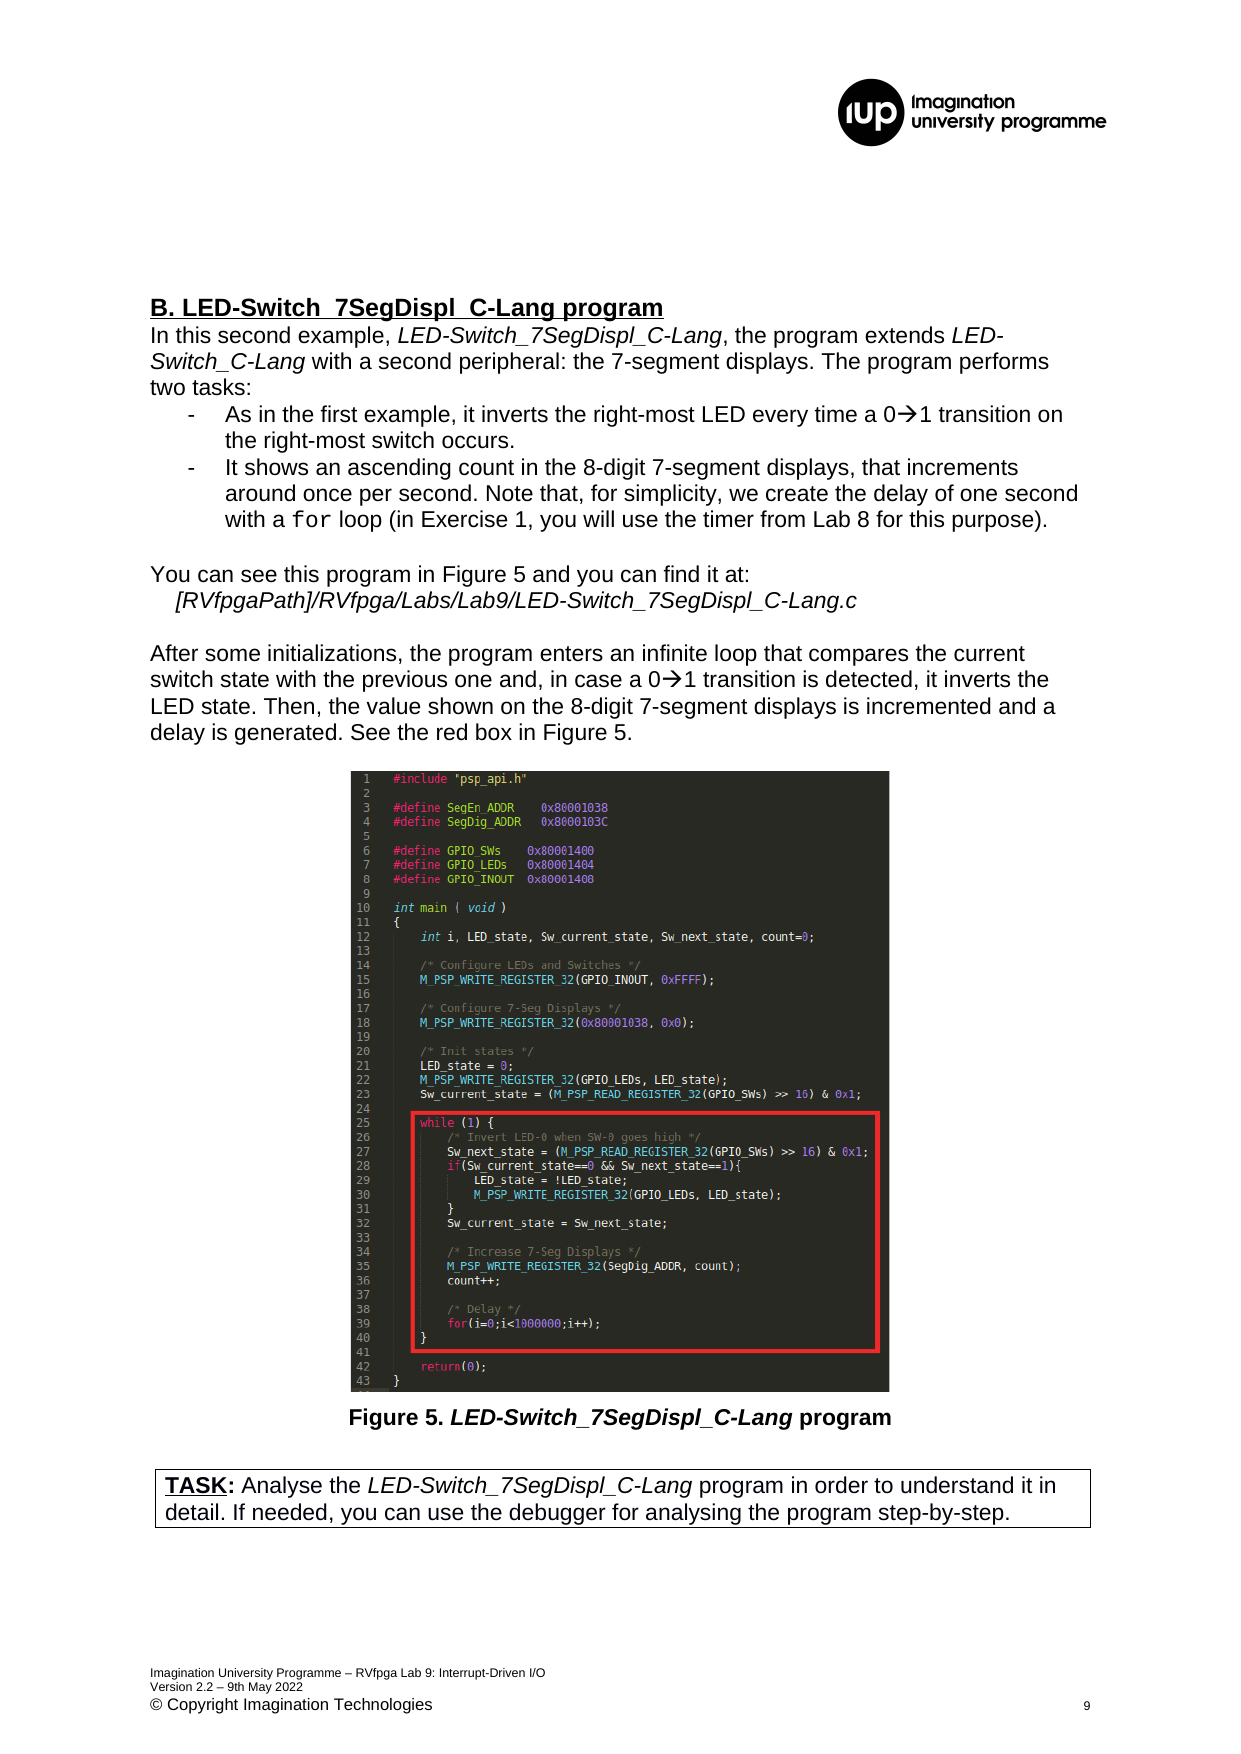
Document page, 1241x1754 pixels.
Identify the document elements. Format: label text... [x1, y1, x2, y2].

list TASK: Analyse the LED-Switch_7SegDispl_C-Lang program in order to understand it in detail. If needed, you can use the debugger for analysing the program step-by-step. [156, 1470, 1090, 1527]
text B. LED-Switch_7SegDispl_C-Lang program [150, 293, 1090, 322]
text After some initializations, the program enters an infinite loop that compares the current switch state with the previous one and, in case a 01 transition is detected, it inverts the LED state. Then, the value shown on the 8-digit 7-segment displays is incremented and a delay is generated. See the red box in Figure 5. [150, 640, 1090, 745]
list As in the first example, it inverts the right-most LED every time a 01 transition on the right-most switch occurs. [187, 401, 1090, 453]
picture [350, 771, 890, 1392]
picture [837, 77, 1108, 148]
text [RVfpgaPath]/RVfpga/Labs/Lab9/LED-Switch_7SegDispl_C-Lang.c [150, 587, 1090, 613]
list It shows an ascending count in the 8-digit 7-segment displays, that increments around once per second. Note that, for simplicity, we create the delay of one second with a for loop (in Exercise 1, you will use the timer from Lab 8 for this purpose). [187, 453, 1090, 534]
text In this second example, LED-Switch_7SegDispl_C-Lang, the program extends LED-Switch_C-Lang with a second peripheral: the 7-segment displays. The program performs two tasks: [150, 322, 1090, 401]
text You can see this program in Figure 5 and you can find it at: [150, 561, 1090, 587]
